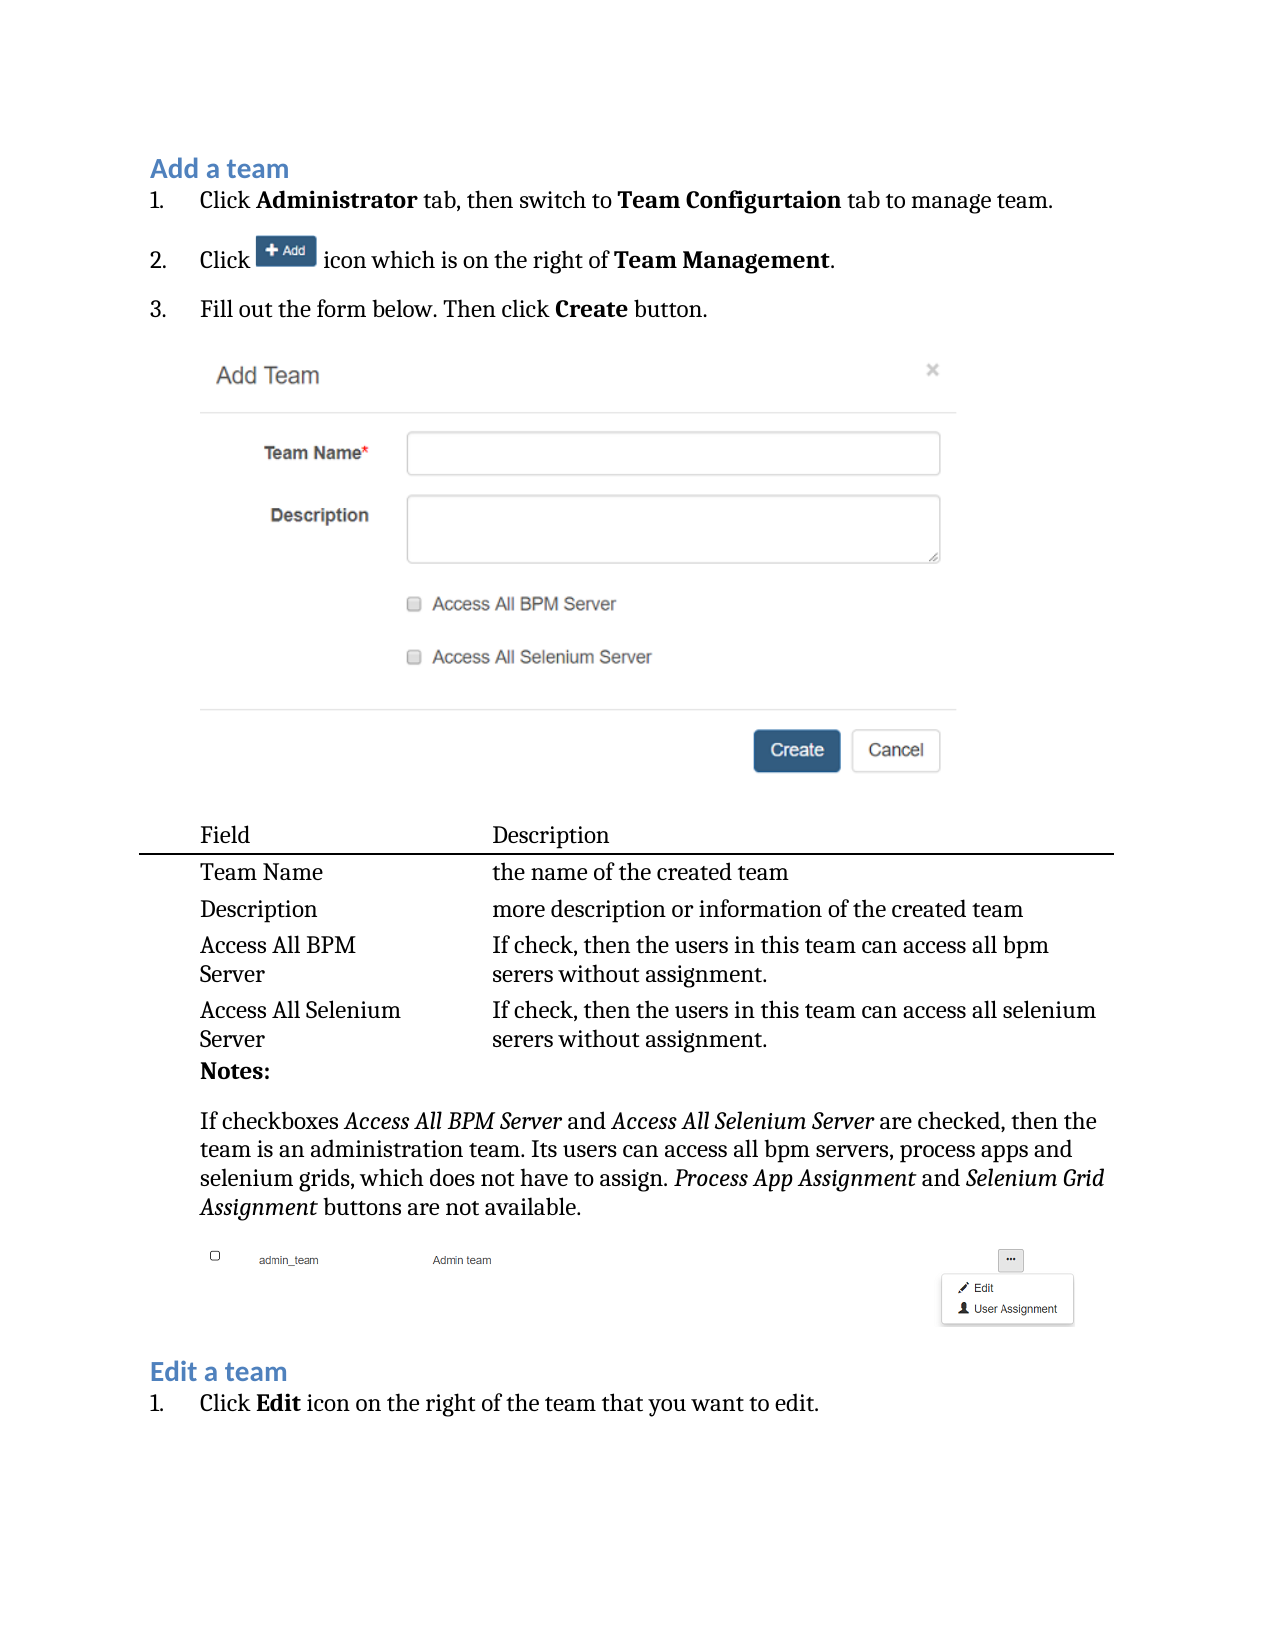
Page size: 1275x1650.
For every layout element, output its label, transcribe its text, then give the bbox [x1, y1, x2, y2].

subtitle Add a team [150, 150, 1125, 186]
picture [255, 235, 318, 268]
table_cell the name of the created team [431, 855, 1114, 891]
table_cell If check, then the users in this team can access all bpm serers without assignment. [431, 927, 1114, 992]
list Notes: [150, 1057, 1125, 1086]
list If checkboxes Access All BPM Server and Access All Selenium Server are checked, then the team is an administration team. Its users can access all bpm servers, process apps and selenium grids, which does not have to assign. Process App Assignment and Selenium Grid Assignment buttons are not available. [150, 1107, 1125, 1222]
table_cell Description [139, 891, 431, 927]
picture [200, 344, 957, 790]
table_cell Access All BPM Server [139, 927, 431, 992]
picture [200, 1242, 1075, 1327]
table_header Field [139, 817, 431, 853]
list Click Edit icon on the right of the team that you want to edit. [150, 1389, 1125, 1418]
list Click icon which is on the right of Team Management. [150, 235, 1125, 274]
subtitle Edit a team [150, 1353, 1125, 1389]
list Click Administrator tab, then switch to Team Configurtaion tab to manage team. [150, 186, 1125, 214]
list Fill out the form below. Then click Create button. [150, 295, 1125, 324]
table_cell Access All Selenium Server [139, 992, 431, 1057]
table_cell If check, then the users in this team can access all selenium serers without assignment. [431, 992, 1114, 1057]
table_header Description [431, 817, 1114, 853]
table_cell Team Name [139, 855, 431, 891]
table_cell more description or information of the created team [431, 891, 1114, 927]
